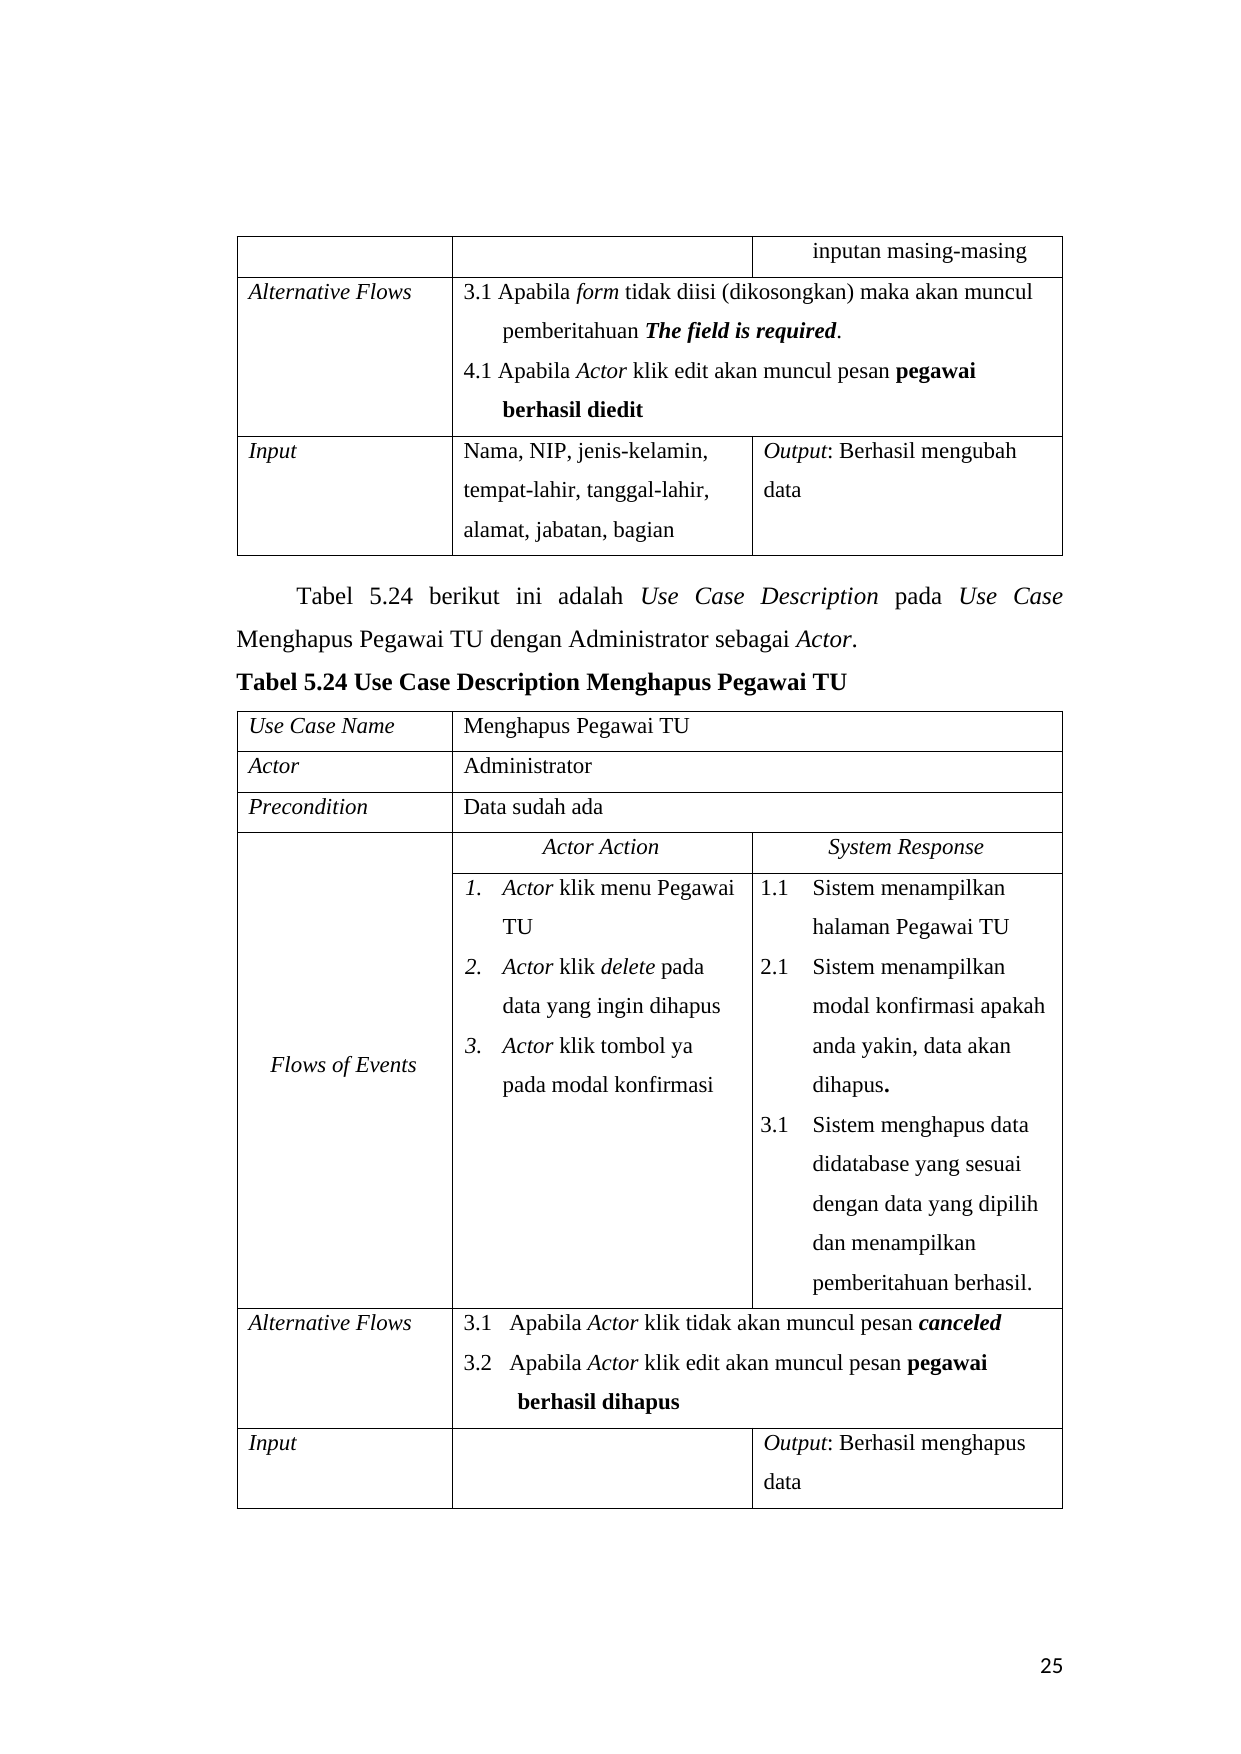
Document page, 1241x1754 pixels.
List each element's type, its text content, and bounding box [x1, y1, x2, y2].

table_cell System Response [753, 833, 1062, 873]
table_cell Flows of Events [238, 833, 452, 1308]
table_header Menghapus Pegawai TU [453, 712, 1062, 751]
table_cell Sistem menampilkan halaman Pegawai TU Sistem menampilkan modal konfirmasi apakah anda yakin, data akan dihapus. Sistem menghapus data didatabase yang sesuai dengan data yang dipilih dan menampilkan pemberitahuan berhasil. [753, 874, 1062, 1308]
table_cell Input [238, 437, 452, 555]
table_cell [453, 237, 752, 277]
table_cell Precondition [238, 793, 452, 832]
table_cell Data sudah ada [453, 793, 1062, 832]
table_cell [453, 1429, 752, 1507]
table_cell 3.1 Apabila form tidak diisi (dikosongkan) maka akan muncul pemberitahuan The field is required. 4.1 Apabila Actor klik edit akan muncul pesan pegawai berhasil diedit [453, 278, 1062, 436]
table_cell 3.1 Apabila Actor klik tidak akan muncul pesan canceled 3.2 Apabila Actor klik edit akan muncul pesan pegawai berhasil dihapus [453, 1309, 1062, 1427]
text Tabel 5.24 berikut ini adalah Use Case Description pada Use Case Menghapus Pegawai TU dengan Administrator sebagai Actor. [236, 581, 1063, 653]
table_cell Actor Action [453, 833, 752, 873]
table_cell Actor [238, 752, 452, 792]
table_cell Output: Berhasil menghapus data [753, 1429, 1062, 1507]
table_cell Alternative Flows [238, 1309, 452, 1427]
text Tabel 5.24 Use Case Description Menghapus Pegawai TU [236, 667, 1063, 696]
table_cell Actor klik menu Pegawai TU Actor klik delete pada data yang ingin dihapus Actor klik tombol ya pada modal konfirmasi [453, 874, 752, 1308]
table_cell Input [238, 1429, 452, 1507]
table_cell Administrator [453, 752, 1062, 792]
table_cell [753, 237, 1062, 277]
table_header Use Case Name [238, 712, 452, 751]
table_cell Output: Berhasil mengubah data [753, 437, 1062, 555]
table_cell Nama, NIP, jenis-kelamin, tempat-lahir, tanggal-lahir, alamat, jabatan, bagian [453, 437, 752, 555]
table_cell Alternative Flows [238, 278, 452, 436]
